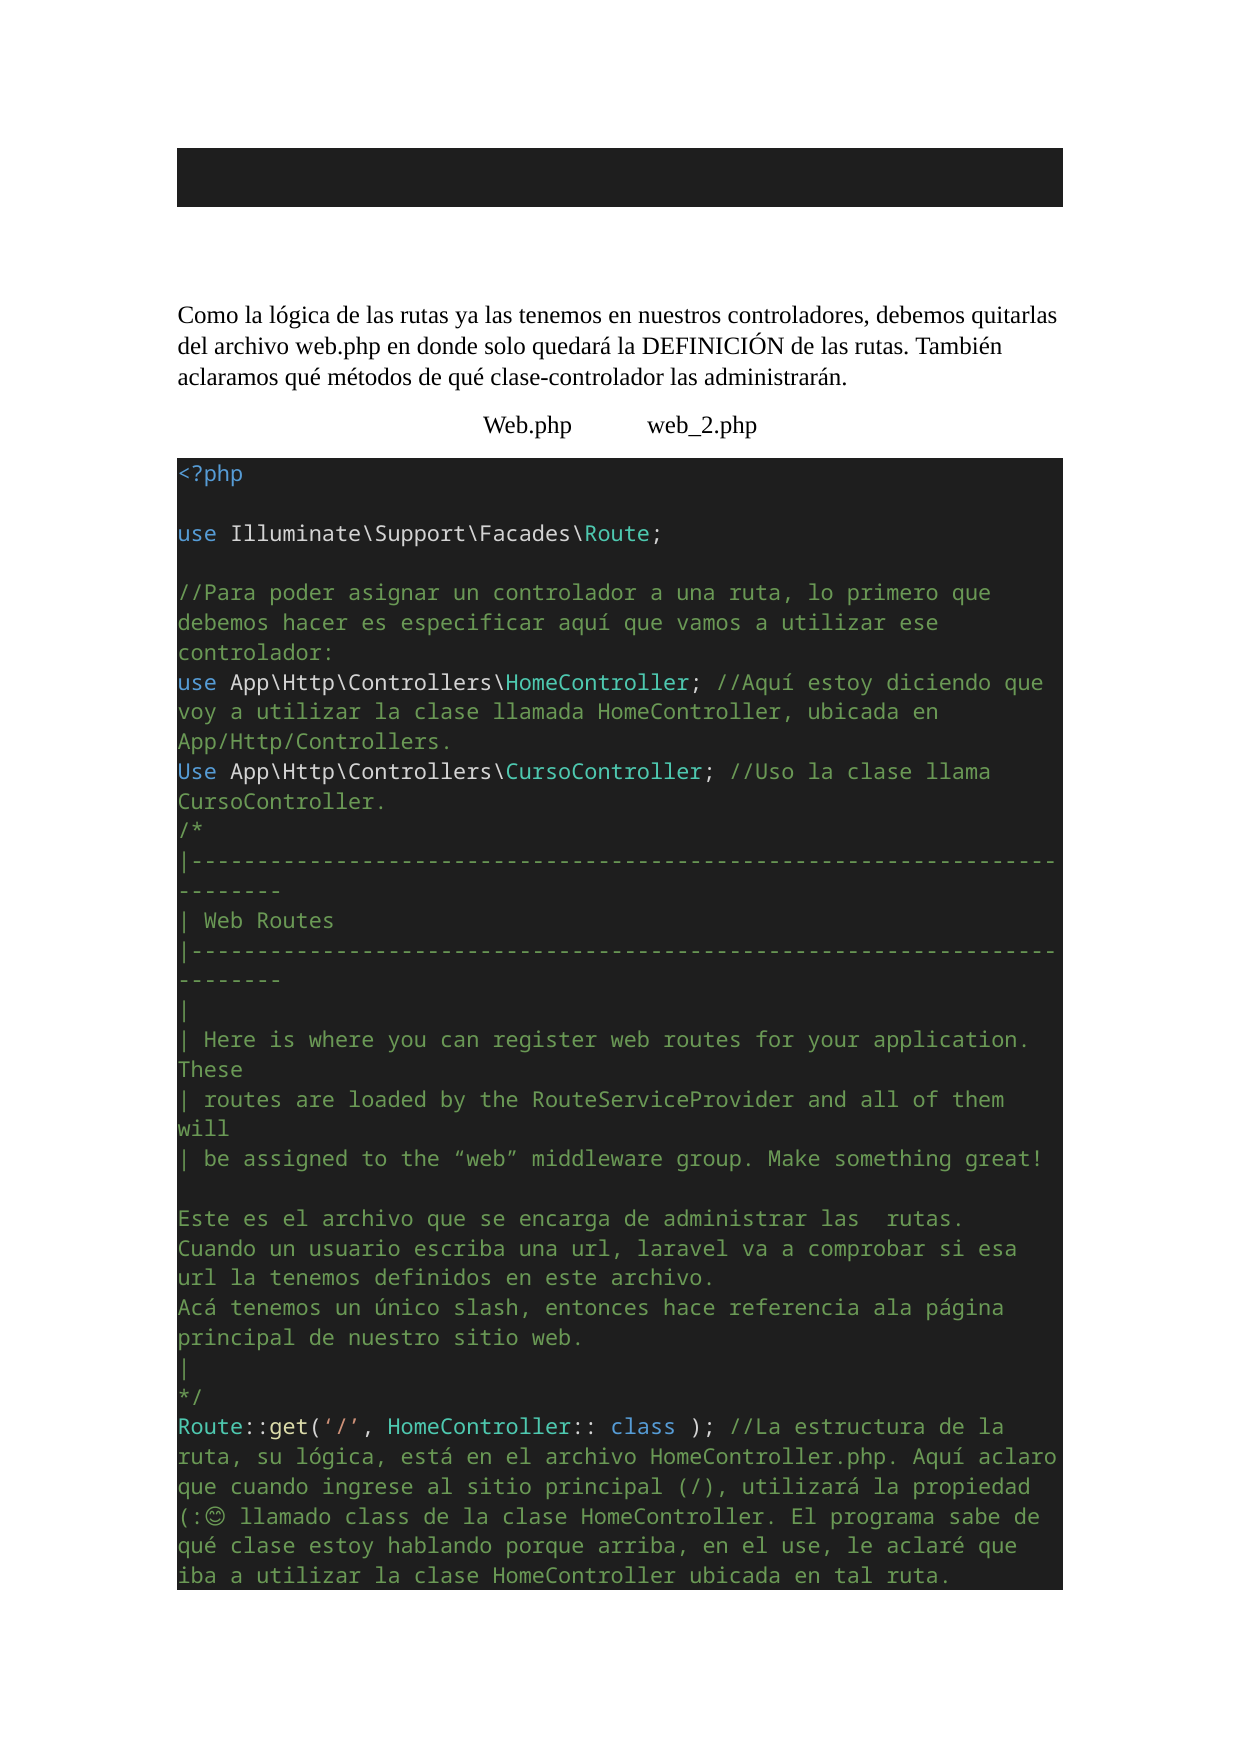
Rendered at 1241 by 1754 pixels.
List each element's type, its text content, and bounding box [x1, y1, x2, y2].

text | [177, 994, 1063, 1024]
text Acá tenemos un único slash, entonces hace referencia ala página principal de nuestro sitio web. [177, 1292, 1063, 1352]
text | be assigned to the “web” middleware group. Make something great! [177, 1143, 1063, 1173]
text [177, 1411, 1063, 1590]
text Use App\Http\Controllers\CursoController; //Uso la clase llama CursoController. [177, 756, 1063, 815]
text | [177, 1352, 1063, 1381]
text /* [177, 815, 1063, 845]
text */ [177, 1381, 1063, 1411]
text Como la lógica de las rutas ya las tenemos en nuestros controladores, debemos quitarlas del archivo web.php en donde solo quedará la DEFINICIÓN de las rutas. También aclaramos qué métodos de qué clase-controlador las administrarán. [177, 300, 1063, 391]
text <?php [177, 458, 1063, 488]
text Cuando un usuario escriba una url, laravel va a comprobar si esa url la tenemos definidos en este archivo. [177, 1232, 1063, 1292]
text Web.php web_2.php [177, 410, 1063, 439]
text | routes are loaded by the RouteServiceProvider and all of them will [177, 1083, 1063, 1143]
text use Illuminate\Support\Facades\Route; [177, 517, 1063, 547]
text //Para poder asignar un controlador a una ruta, lo primero que debemos hacer es especificar aquí que vamos a utilizar ese controlador: [177, 577, 1063, 666]
text Este es el archivo que se encarga de administrar las rutas. [177, 1203, 1063, 1232]
text | Here is where you can register web routes for your application. These [177, 1024, 1063, 1083]
text | Web Routes [177, 905, 1063, 934]
text |-------------------------------------------------------------------------- [177, 845, 1063, 905]
text use App\Http\Controllers\HomeController; //Aquí estoy diciendo que voy a utilizar la clase llamada HomeController, ubicada en App/Http/Controllers. [177, 666, 1063, 756]
text |-------------------------------------------------------------------------- [177, 934, 1063, 994]
